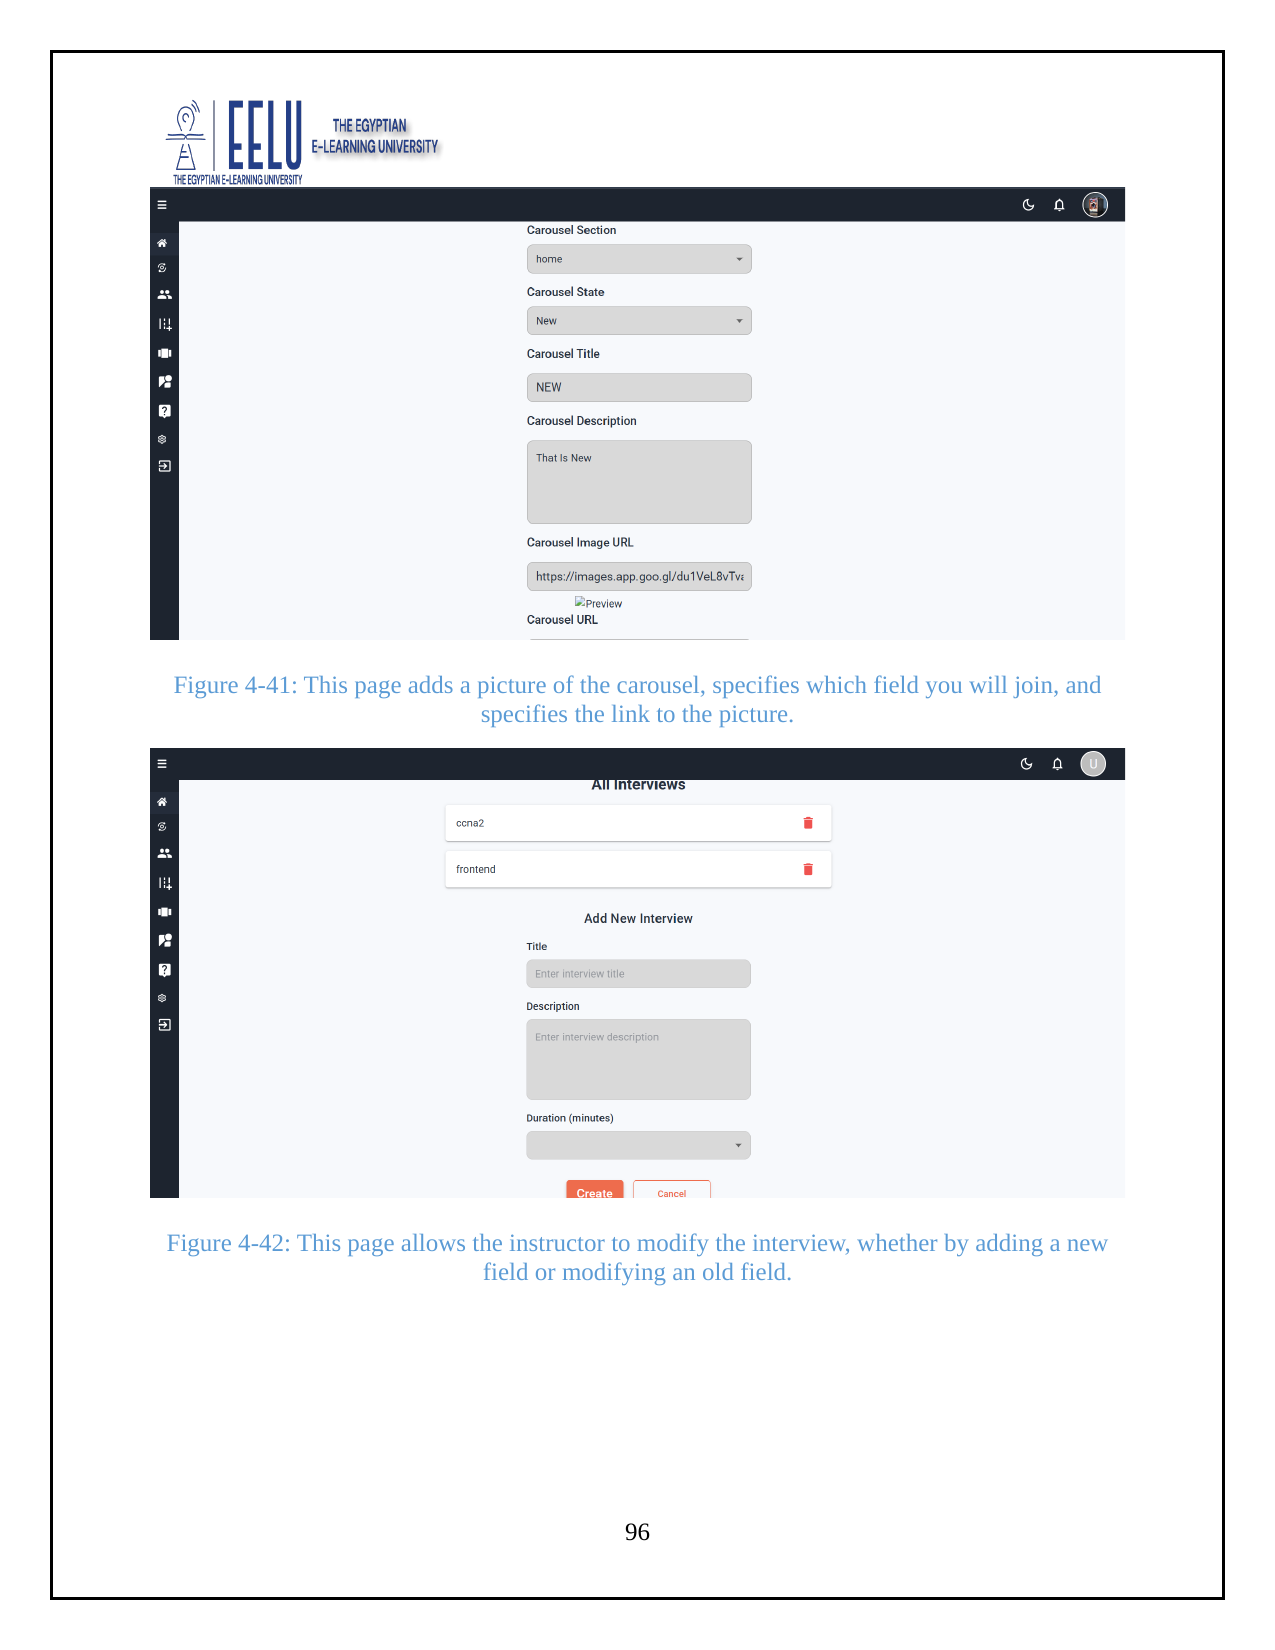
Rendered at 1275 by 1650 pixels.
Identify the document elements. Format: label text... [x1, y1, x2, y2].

picture [150, 748, 1125, 1198]
picture [150, 75, 1125, 640]
